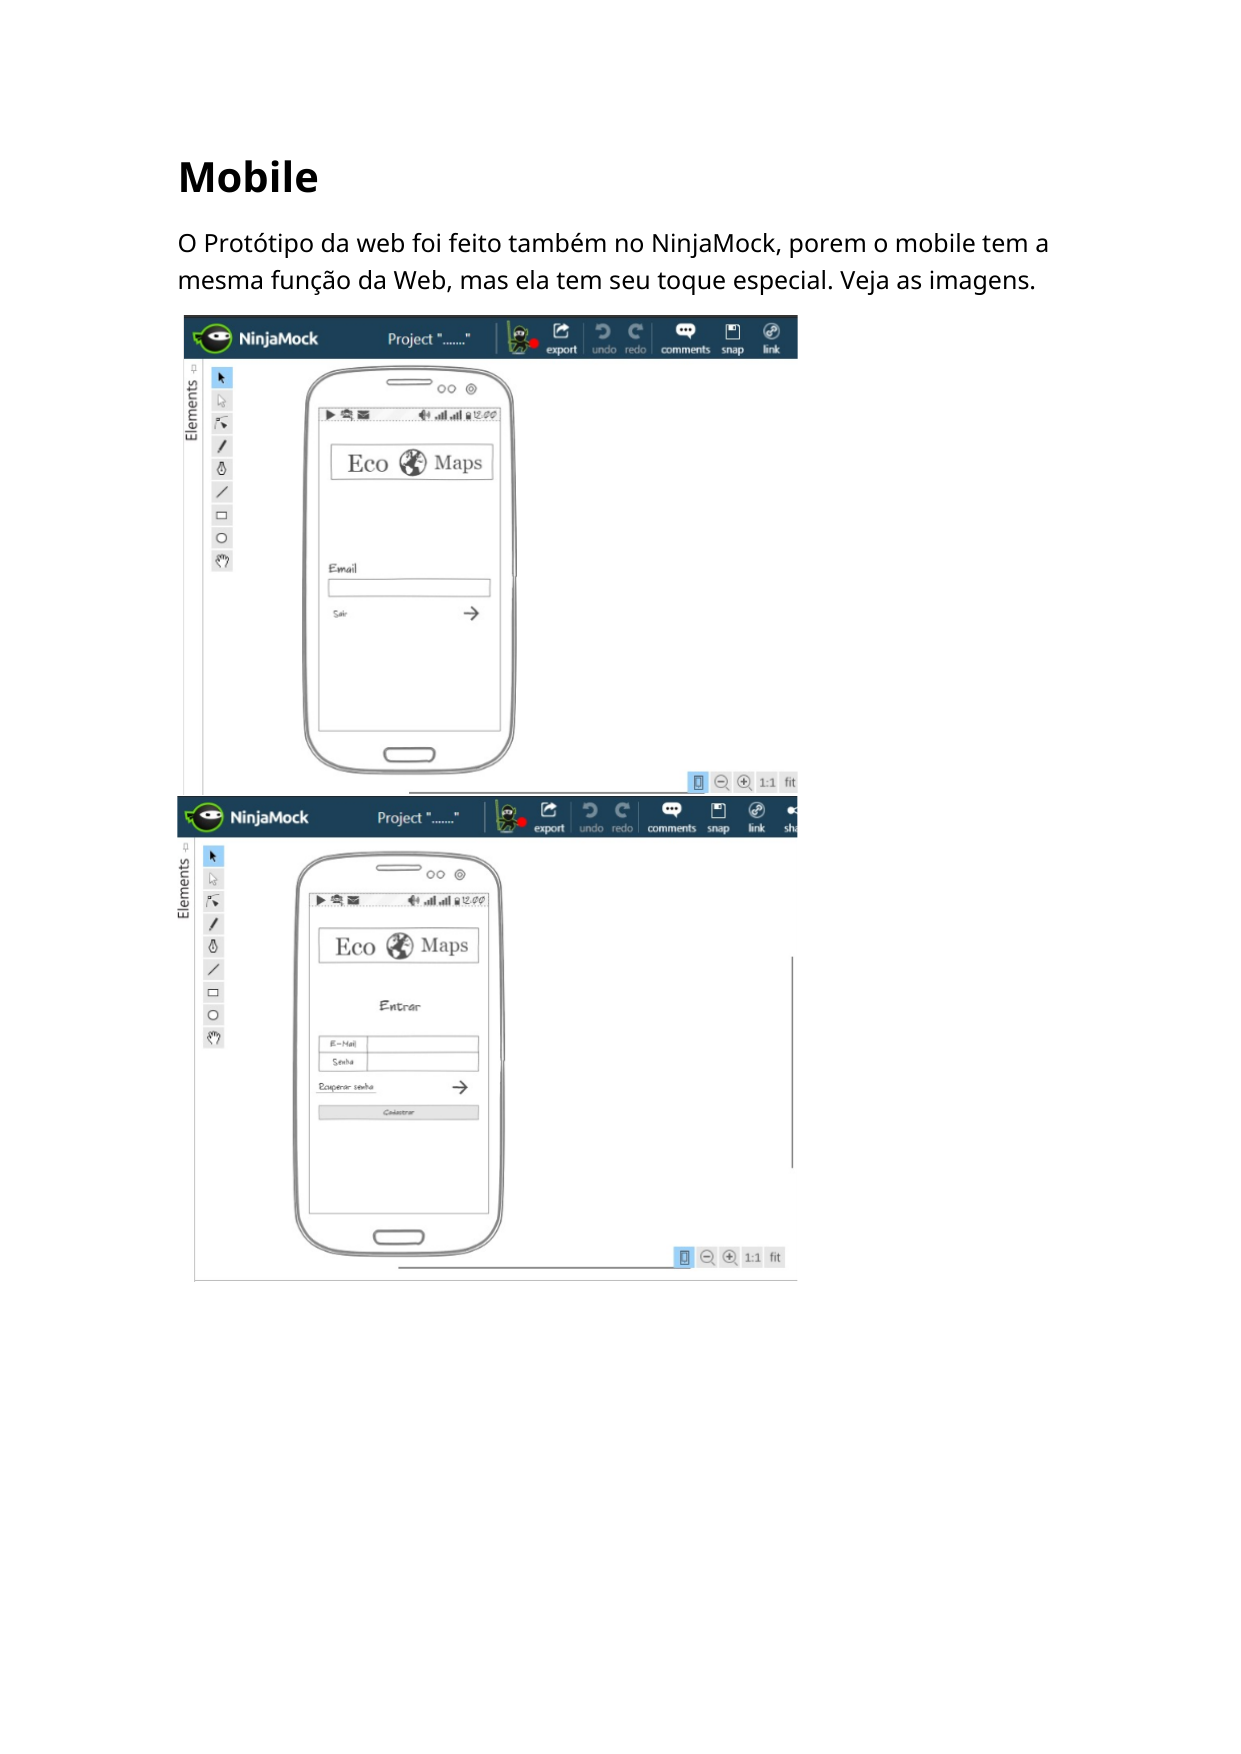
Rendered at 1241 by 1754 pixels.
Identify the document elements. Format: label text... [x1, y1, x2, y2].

picture [177, 796, 798, 1282]
text Mobile [177, 148, 1063, 204]
text O Protótipo da web foi feito também no NinjaMock, porem o mobile tem a mesma função da Web, mas ela tem seu toque especial. Veja as imagens. [177, 226, 1063, 296]
picture [183, 315, 798, 795]
